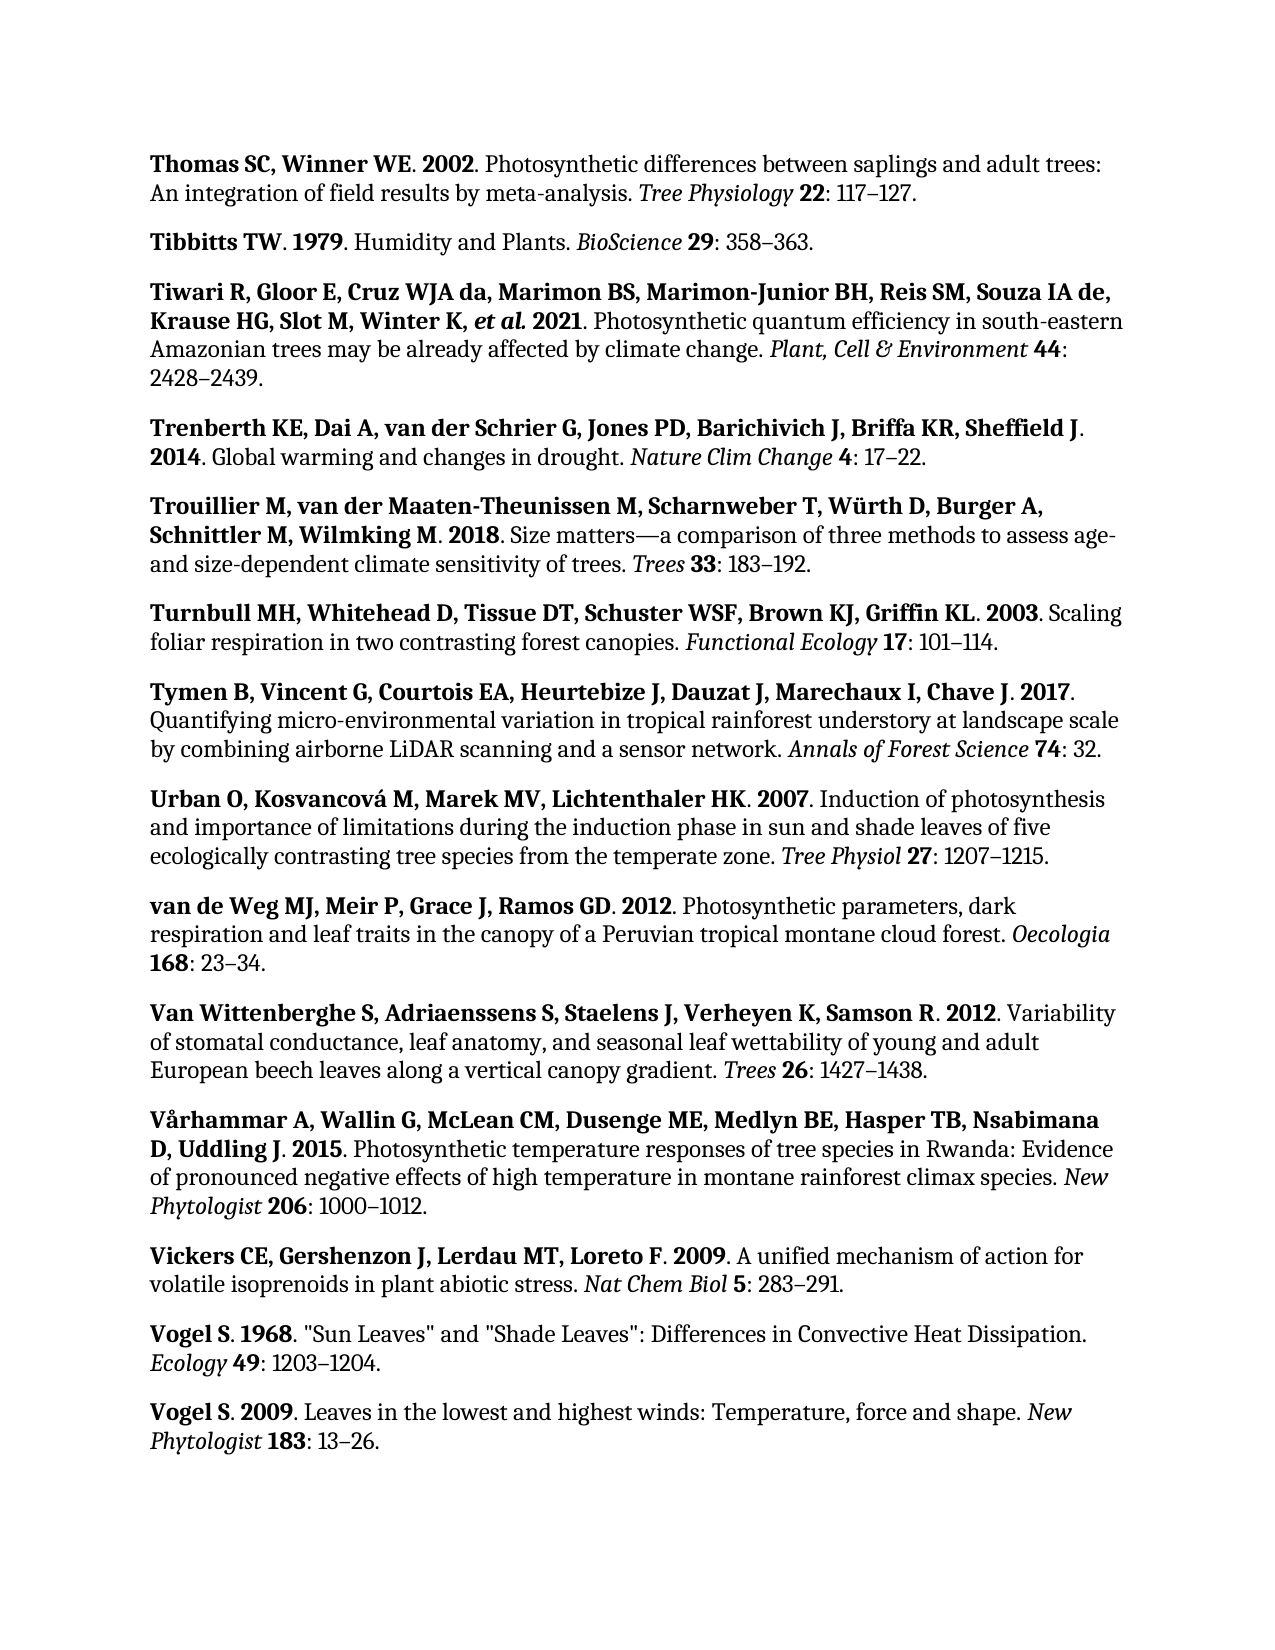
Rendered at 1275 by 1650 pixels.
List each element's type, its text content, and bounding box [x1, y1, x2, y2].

text Thomas SC, Winner WE. 2002. Photosynthetic differences between saplings and adult trees: An integration of field results by meta-analysis. Tree Physiology 22: 117–127. [150, 150, 1125, 207]
text Vickers CE, Gershenzon J, Lerdau MT, Loreto F. 2009. A unified mechanism of action for volatile isoprenoids in plant abiotic stress. Nat Chem Biol 5: 283–291. [150, 1242, 1125, 1299]
text Tiwari R, Gloor E, Cruz WJA da, Marimon BS, Marimon-Junior BH, Reis SM, Souza IA de, Krause HG, Slot M, Winter K, et al. 2021. Photosynthetic quantum efficiency in south-eastern Amazonian trees may be already affected by climate change. Plant, Cell & Environment 44: 2428–2439. [150, 278, 1125, 393]
text Urban O, Kosvancová M, Marek MV, Lichtenthaler HK. 2007. Induction of photosynthesis and importance of limitations during the induction phase in sun and shade leaves of five ecologically contrasting tree species from the temperate zone. Tree Physiol 27: 1207–1215. [150, 784, 1125, 871]
text Tymen B, Vincent G, Courtois EA, Heurtebize J, Dauzat J, Marechaux I, Chave J. 2017. Quantifying micro-environmental variation in tropical rainforest understory at landscape scale by combining airborne LiDAR scanning and a sensor network. Annals of Forest Science 74: 32. [150, 677, 1125, 764]
text Tibbitts TW. 1979. Humidity and Plants. BioScience 29: 358–363. [150, 228, 1125, 257]
text Trouillier M, van der Maaten-Theunissen M, Scharnweber T, Würth D, Burger A, Schnittler M, Wilmking M. 2018. Size matters—a comparison of three methods to assess age- and size-dependent climate sensitivity of trees. Trees 33: 183–192. [150, 492, 1125, 578]
text Vårhammar A, Wallin G, McLean CM, Dusenge ME, Medlyn BE, Hasper TB, Nsabimana D, Uddling J. 2015. Photosynthetic temperature responses of tree species in Rwanda: Evidence of pronounced negative effects of high temperature in montane rainforest climax species. New Phytologist 206: 1000–1012. [150, 1106, 1125, 1221]
text van de Weg MJ, Meir P, Grace J, Ramos GD. 2012. Photosynthetic parameters, dark respiration and leaf traits in the canopy of a Peruvian tropical montane cloud forest. Oecologia 168: 23–34. [150, 892, 1125, 978]
text Van Wittenberghe S, Adriaenssens S, Staelens J, Verheyen K, Samson R. 2012. Variability of stomatal conductance, leaf anatomy, and seasonal leaf wettability of young and adult European beech leaves along a vertical canopy gradient. Trees 26: 1427–1438. [150, 999, 1125, 1085]
text Turnbull MH, Whitehead D, Tissue DT, Schuster WSF, Brown KJ, Griffin KL. 2003. Scaling foliar respiration in two contrasting forest canopies. Functional Ecology 17: 101–114. [150, 599, 1125, 657]
text Vogel S. 1968. "Sun Leaves" and "Shade Leaves": Differences in Convective Heat Dissipation. Ecology 49: 1203–1204. [150, 1320, 1125, 1377]
text Vogel S. 2009. Leaves in the lowest and highest winds: Temperature, force and shape. New Phytologist 183: 13–26. [150, 1398, 1125, 1456]
text Trenberth KE, Dai A, van der Schrier G, Jones PD, Barichivich J, Briffa KR, Sheffield J. 2014. Global warming and changes in drought. Nature Clim Change 4: 17–22. [150, 414, 1125, 471]
